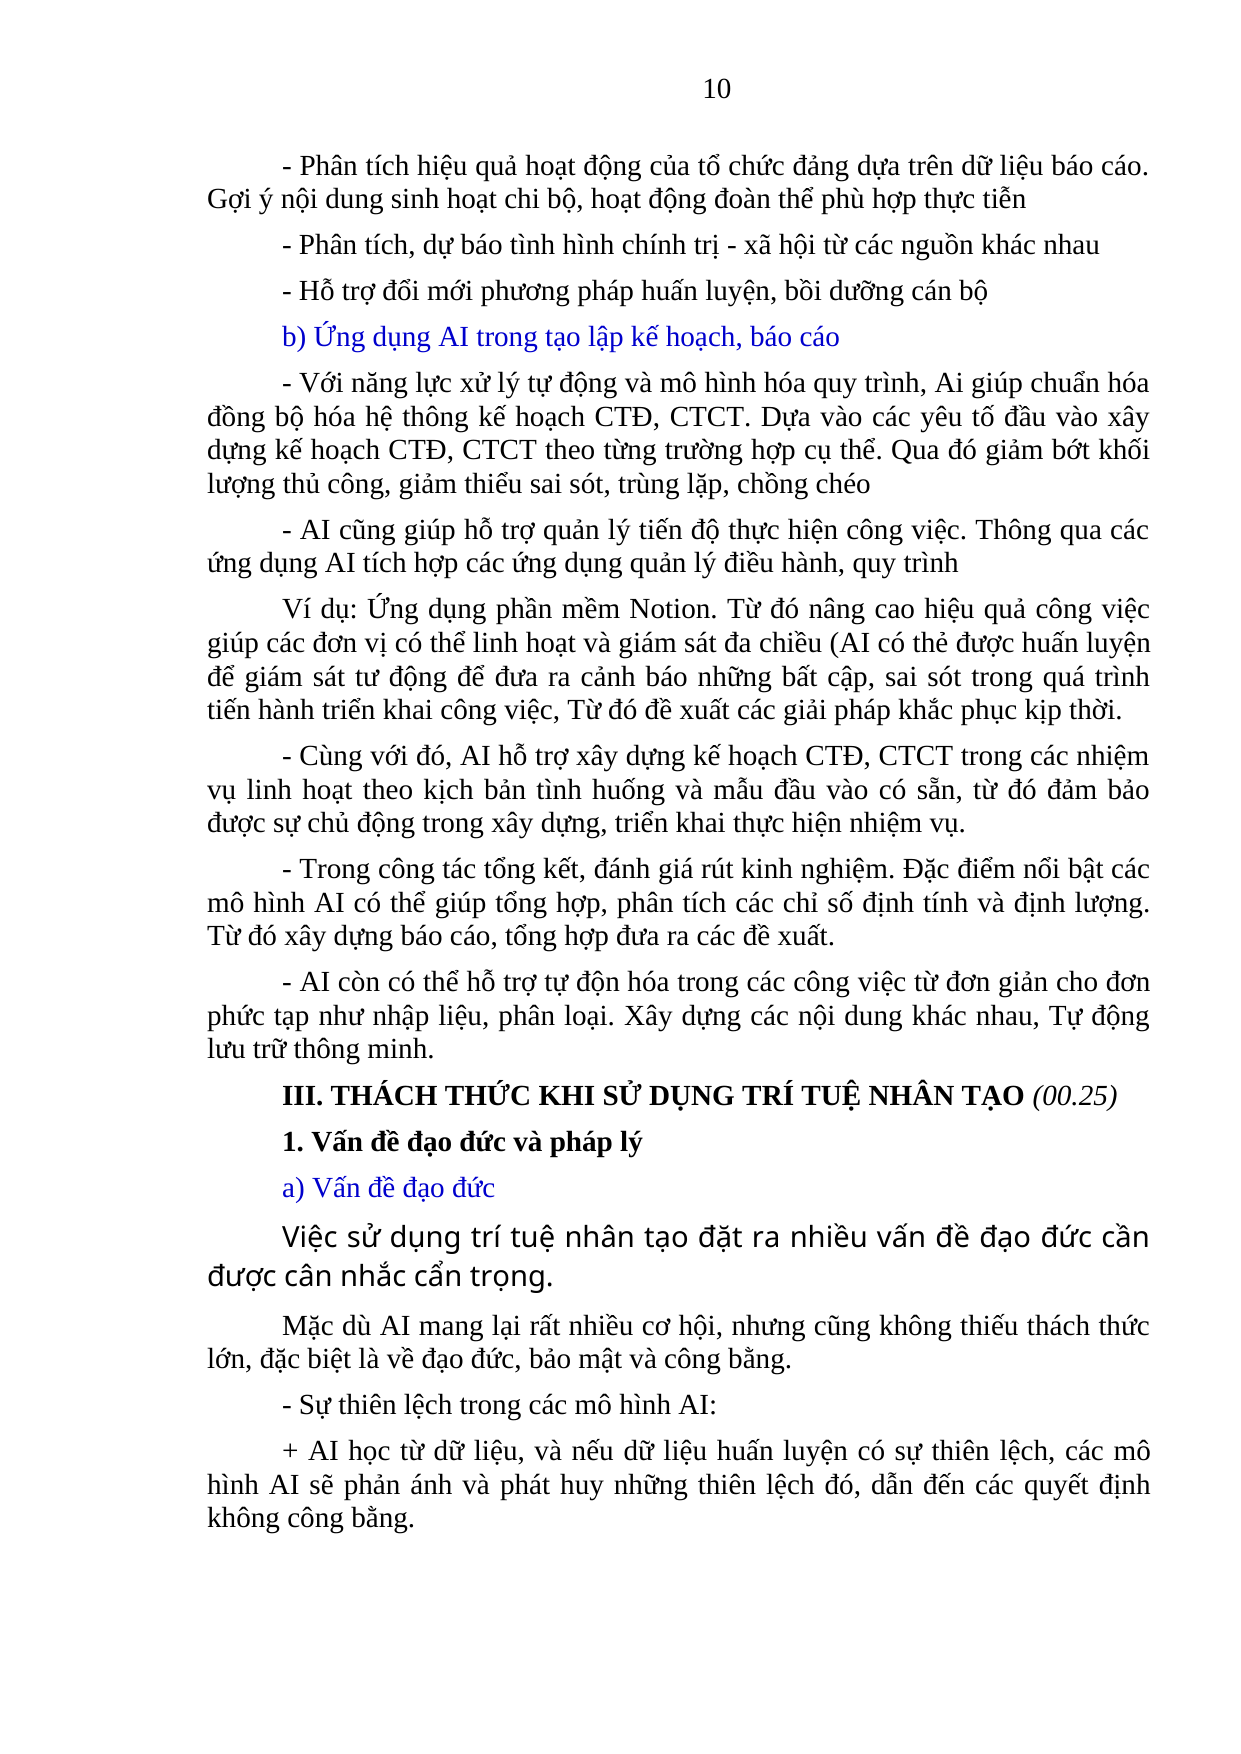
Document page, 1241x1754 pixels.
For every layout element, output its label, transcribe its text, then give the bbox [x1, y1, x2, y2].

subtitle 1. Vấn đề đạo đức và pháp lý [207, 1124, 1152, 1157]
text - Sự thiên lệch trong các mô hình AI: [207, 1387, 1152, 1421]
text - Trong công tác tổng kết, đánh giá rút kinh nghiệm. Đặc điểm nổi bật các mô hình AI có thể giúp tổng hợp, phân tích các chỉ số định tính và định lượng. Từ đó xây dựng báo cáo, tổng hợp đưa ra các đề xuất. [207, 851, 1152, 952]
subtitle III. THÁCH THỨC KHI SỬ DỤNG TRÍ TUỆ NHÂN TẠO (00.25) [207, 1078, 1152, 1111]
text - Với năng lực xử lý tự động và mô hình hóa quy trình, Ai giúp chuẩn hóa đồng bộ hóa hệ thông kế hoạch CTĐ, CTCT. Dựa vào các yêu tố đầu vào xây dựng kế hoạch CTĐ, CTCT theo từng trường hợp cụ thể. Qua đó giảm bớt khối lượng thủ công, giảm thiểu sai sót, trùng lặp, chồng chéo [207, 365, 1152, 499]
text - Phân tích hiệu quả hoạt động của tổ chức đảng dựa trên dữ liệu báo cáo. Gợi ý nội dung sinh hoạt chi bộ, hoạt động đoàn thể phù hợp thực tiễn [207, 148, 1152, 215]
text Việc sử dụng trí tuệ nhân tạo đặt ra nhiều vấn đề đạo đức cần được cân nhắc cẩn trọng. [207, 1216, 1152, 1295]
subtitle a) Vấn đề đạo đức [207, 1170, 1152, 1203]
text - AI cũng giúp hỗ trợ quản lý tiến độ thực hiện công việc. Thông qua các ứng dụng AI tích hợp các ứng dụng quản lý điều hành, quy trình [207, 512, 1152, 579]
text Ví dụ: Ứng dụng phần mềm Notion. Từ đó nâng cao hiệu quả công việc giúp các đơn vị có thể linh hoạt và giám sát đa chiều (AI có thẻ được huấn luyện để giám sát tư động để đưa ra cảnh báo những bất cập, sai sót trong quá trình tiến hành triển khai công việc, Từ đó đề xuất các giải pháp khắc phục kịp thời. [207, 592, 1152, 726]
text + AI học từ dữ liệu, và nếu dữ liệu huấn luyện có sự thiên lệch, các mô hình AI sẽ phản ánh và phát huy những thiên lệch đó, dẫn đến các quyết định không công bằng. [207, 1433, 1152, 1534]
text - AI còn có thể hỗ trợ tự độn hóa trong các công việc từ đơn giản cho đơn phức tạp như nhập liệu, phân loại. Xây dựng các nội dung khác nhau, Tự động lưu trữ thông minh. [207, 964, 1152, 1065]
text - Cùng với đó, AI hỗ trợ xây dựng kế hoạch CTĐ, CTCT trong các nhiệm vụ linh hoạt theo kịch bản tình huống và mẫu đầu vào có sẵn, từ đó đảm bảo được sự chủ động trong xây dựng, triển khai thực hiện nhiệm vụ. [207, 738, 1152, 839]
text Mặc dù AI mang lại rất nhiều cơ hội, nhưng cũng không thiếu thách thức lớn, đặc biệt là về đạo đức, bảo mật và công bằng. [207, 1308, 1152, 1375]
subtitle b) Ứng dụng AI trong tạo lập kế hoạch, báo cáo [207, 319, 1152, 353]
text - Phân tích, dự báo tình hình chính trị - xã hội từ các nguồn khác nhau [207, 227, 1152, 261]
text - Hỗ trợ đổi mới phương pháp huấn luyện, bồi dưỡng cán bộ [207, 273, 1152, 307]
